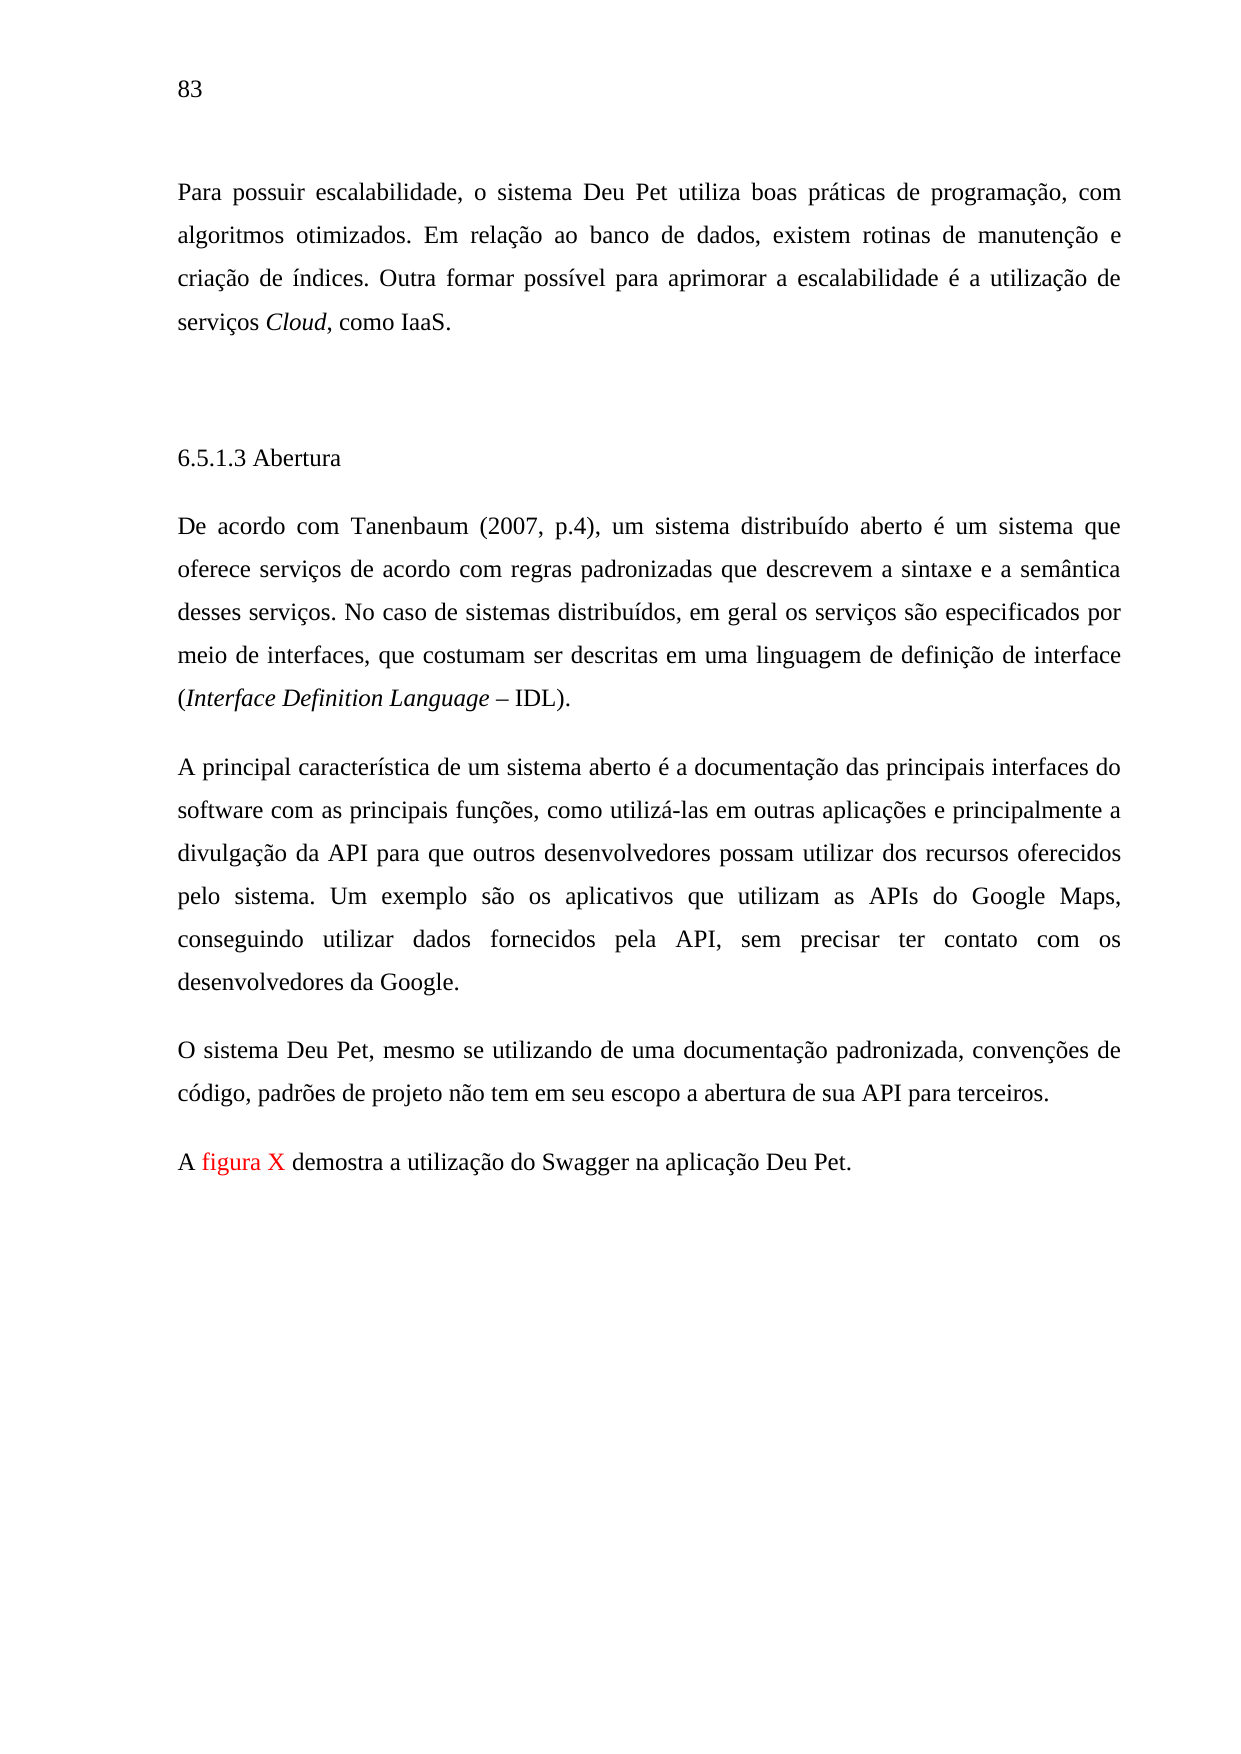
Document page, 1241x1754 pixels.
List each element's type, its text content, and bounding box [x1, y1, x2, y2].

text A figura X demostra a utilização do Swagger na aplicação Deu Pet. [177, 1147, 1122, 1175]
text 6.5.1.3 Abertura [177, 443, 1122, 472]
text De acordo com Tanenbaum (2007, p.4), um sistema distribuído aberto é um sistema que oferece serviços de acordo com regras padronizadas que descrevem a sintaxe e a semântica desses serviços. No caso de sistemas distribuídos, em geral os serviços são especificados por meio de interfaces, que costumam ser descritas em uma linguagem de definição de interface (Interface Definition Language – IDL). [177, 511, 1122, 712]
text Para possuir escalabilidade, o sistema Deu Pet utiliza boas práticas de programação, com algoritmos otimizados. Em relação ao banco de dados, existem rotinas de manutenção e criação de índices. Outra formar possível para aprimorar a escalabilidade é a utilização de serviços Cloud, como IaaS. [177, 177, 1122, 335]
text O sistema Deu Pet, mesmo se utilizando de uma documentação padronizada, convenções de código, padrões de projeto não tem em seu escopo a abertura de sua API para terceiros. [177, 1035, 1122, 1107]
text A principal característica de um sistema aberto é a documentação das principais interfaces do software com as principais funções, como utilizá-las em outras aplicações e principalmente a divulgação da API para que outros desenvolvedores possam utilizar dos recursos oferecidos pelo sistema. Um exemplo são os aplicativos que utilizam as APIs do Google Maps, conseguindo utilizar dados fornecidos pela API, sem precisar ter contato com os desenvolvedores da Google. [177, 752, 1122, 996]
